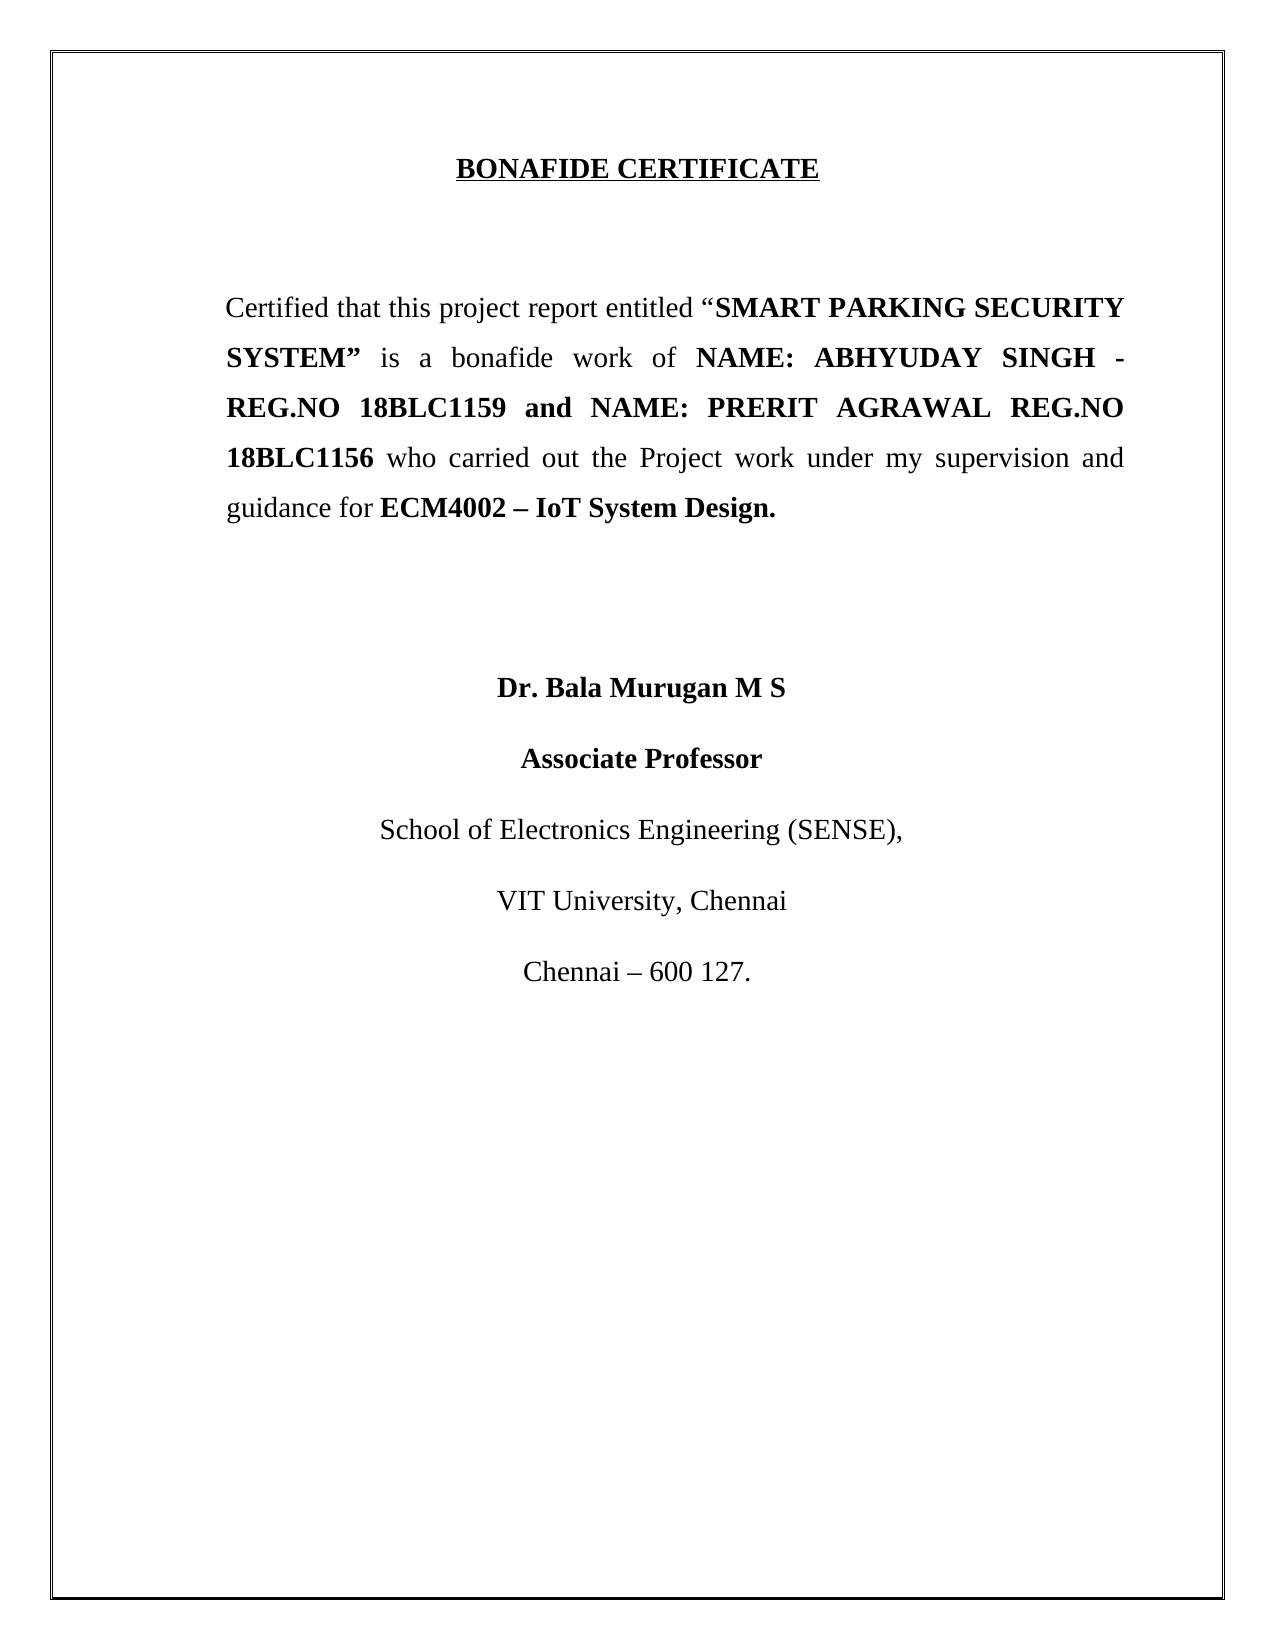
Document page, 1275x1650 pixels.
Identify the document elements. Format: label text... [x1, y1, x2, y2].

text BONAFIDE CERTIFICATE [150, 151, 1125, 184]
text Associate Professor [351, 741, 931, 775]
text Chennai – 600 127. [351, 954, 923, 988]
text Dr. Bala Murugan M S [351, 670, 931, 704]
text School of Electronics Engineering (SENSE), VIT University, Chennai [351, 812, 931, 917]
text Certified that this project report entitled “SMART PARKING SECURITY SYSTEM” is a bonafide work of NAME: ABHYUDAY SINGH -REG.NO 18BLC1159 and NAME: PRERIT AGRAWAL REG.NO 18BLC1156 who carried out the Project work under my supervision and guidance for ECM4002 – IoT System Design. [225, 290, 1125, 523]
